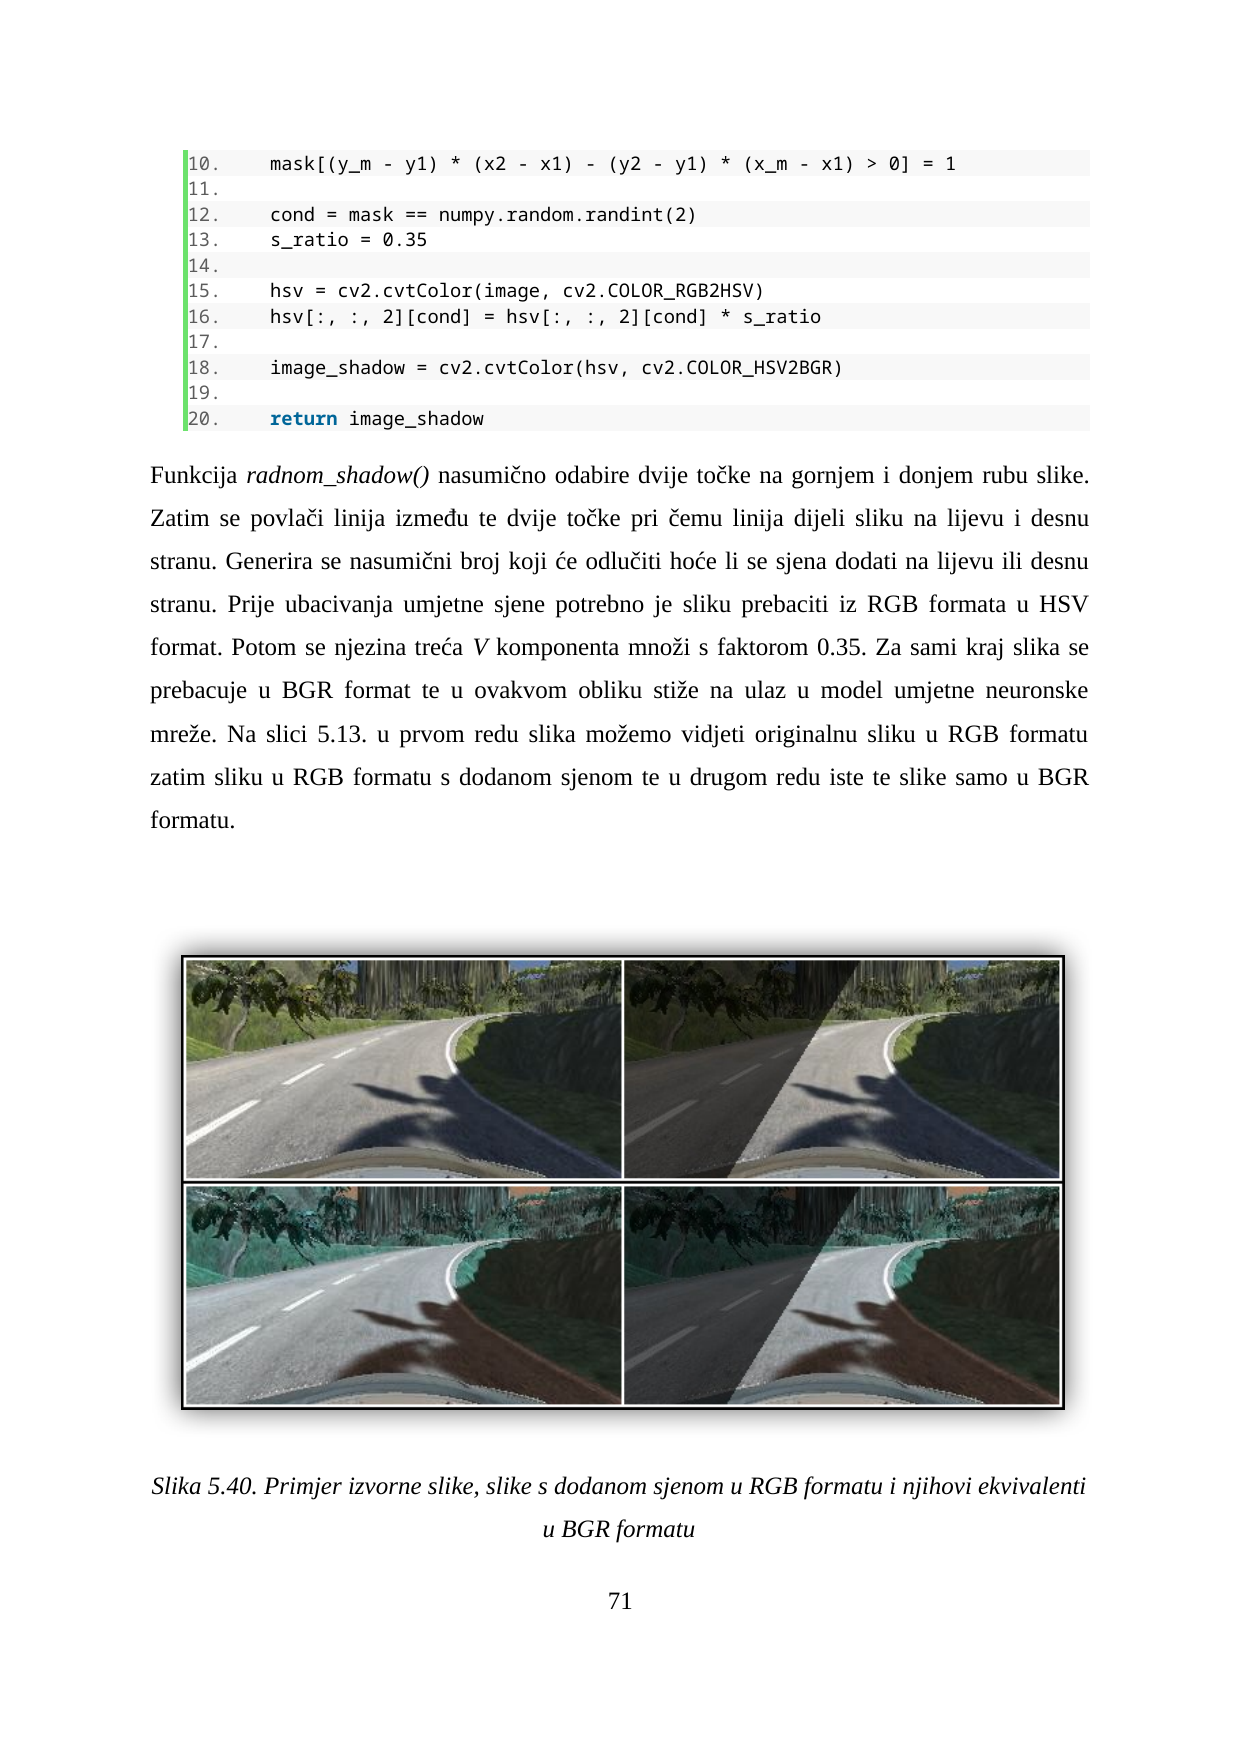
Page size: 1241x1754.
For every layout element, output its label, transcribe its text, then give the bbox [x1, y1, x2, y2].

list mask[(y_m - y1) * (x2 - x1) - (y2 - y1) * (x_m - x1) > 0] = 1 [188, 150, 1090, 176]
picture [181, 955, 1065, 1410]
list hsv = cv2.cvtColor(image, cv2.COLOR_RGB2HSV) [188, 278, 1090, 303]
list return image_shadow [188, 405, 1090, 431]
list hsv[:, :, 2][cond] = hsv[:, :, 2][cond] * s_ratio [188, 303, 1090, 329]
list image_shadow = cv2.cvtColor(hsv, cv2.COLOR_HSV2BGR) [188, 354, 1090, 380]
list cond = mask == numpy.random.randint(2) [188, 201, 1090, 227]
list s_ratio = 0.35 [188, 227, 1090, 252]
text Funkcija radnom_shadow() nasumično odabire dvije točke na gornjem i donjem rubu slike. Zatim se povlači linija između te dvije točke pri čemu linija dijeli sliku na lijevu i desnu stranu. Generira se nasumični broj koji će odlučiti hoće li se sjena dodati na lijevu ili desnu stranu. Prije ubacivanja umjetne sjene potrebno je sliku prebaciti iz RGB formata u HSV format. Potom se njezina treća V komponenta množi s faktorom 0.35. Za sami kraj slika se prebacuje u BGR format te u ovakvom obliku stiže na ulaz u model umjetne neuronske mreže. Na slici 5.13. u prvom redu slika možemo vidjeti originalnu sliku u RGB formatu zatim sliku u RGB formatu s dodanom sjenom te u drugom redu iste te slike samo u BGR formatu. [150, 460, 1090, 834]
